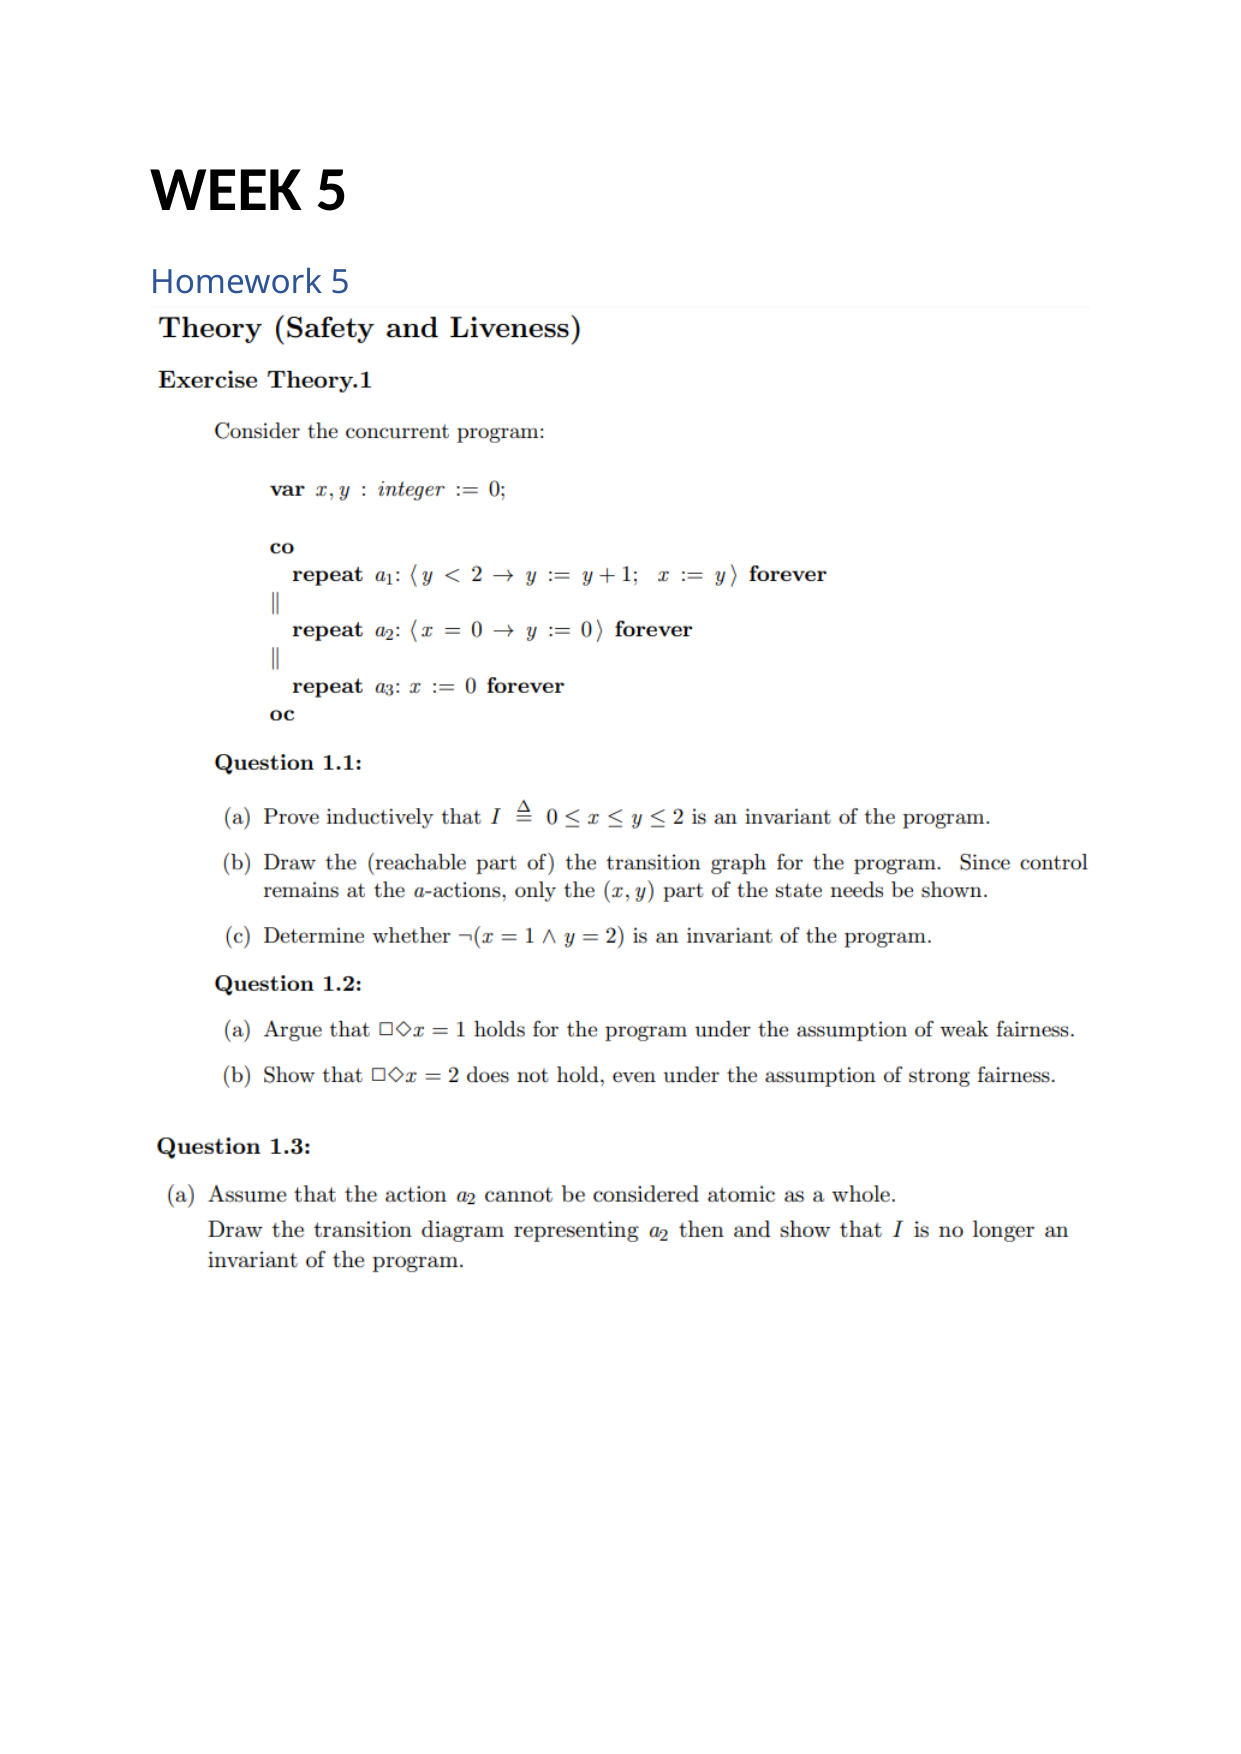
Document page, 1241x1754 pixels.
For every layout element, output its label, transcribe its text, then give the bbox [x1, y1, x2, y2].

picture [150, 306, 1091, 1093]
picture [150, 1125, 1091, 1295]
text WEEK 5 [150, 150, 1090, 226]
subtitle Homework 5 [150, 257, 1090, 303]
